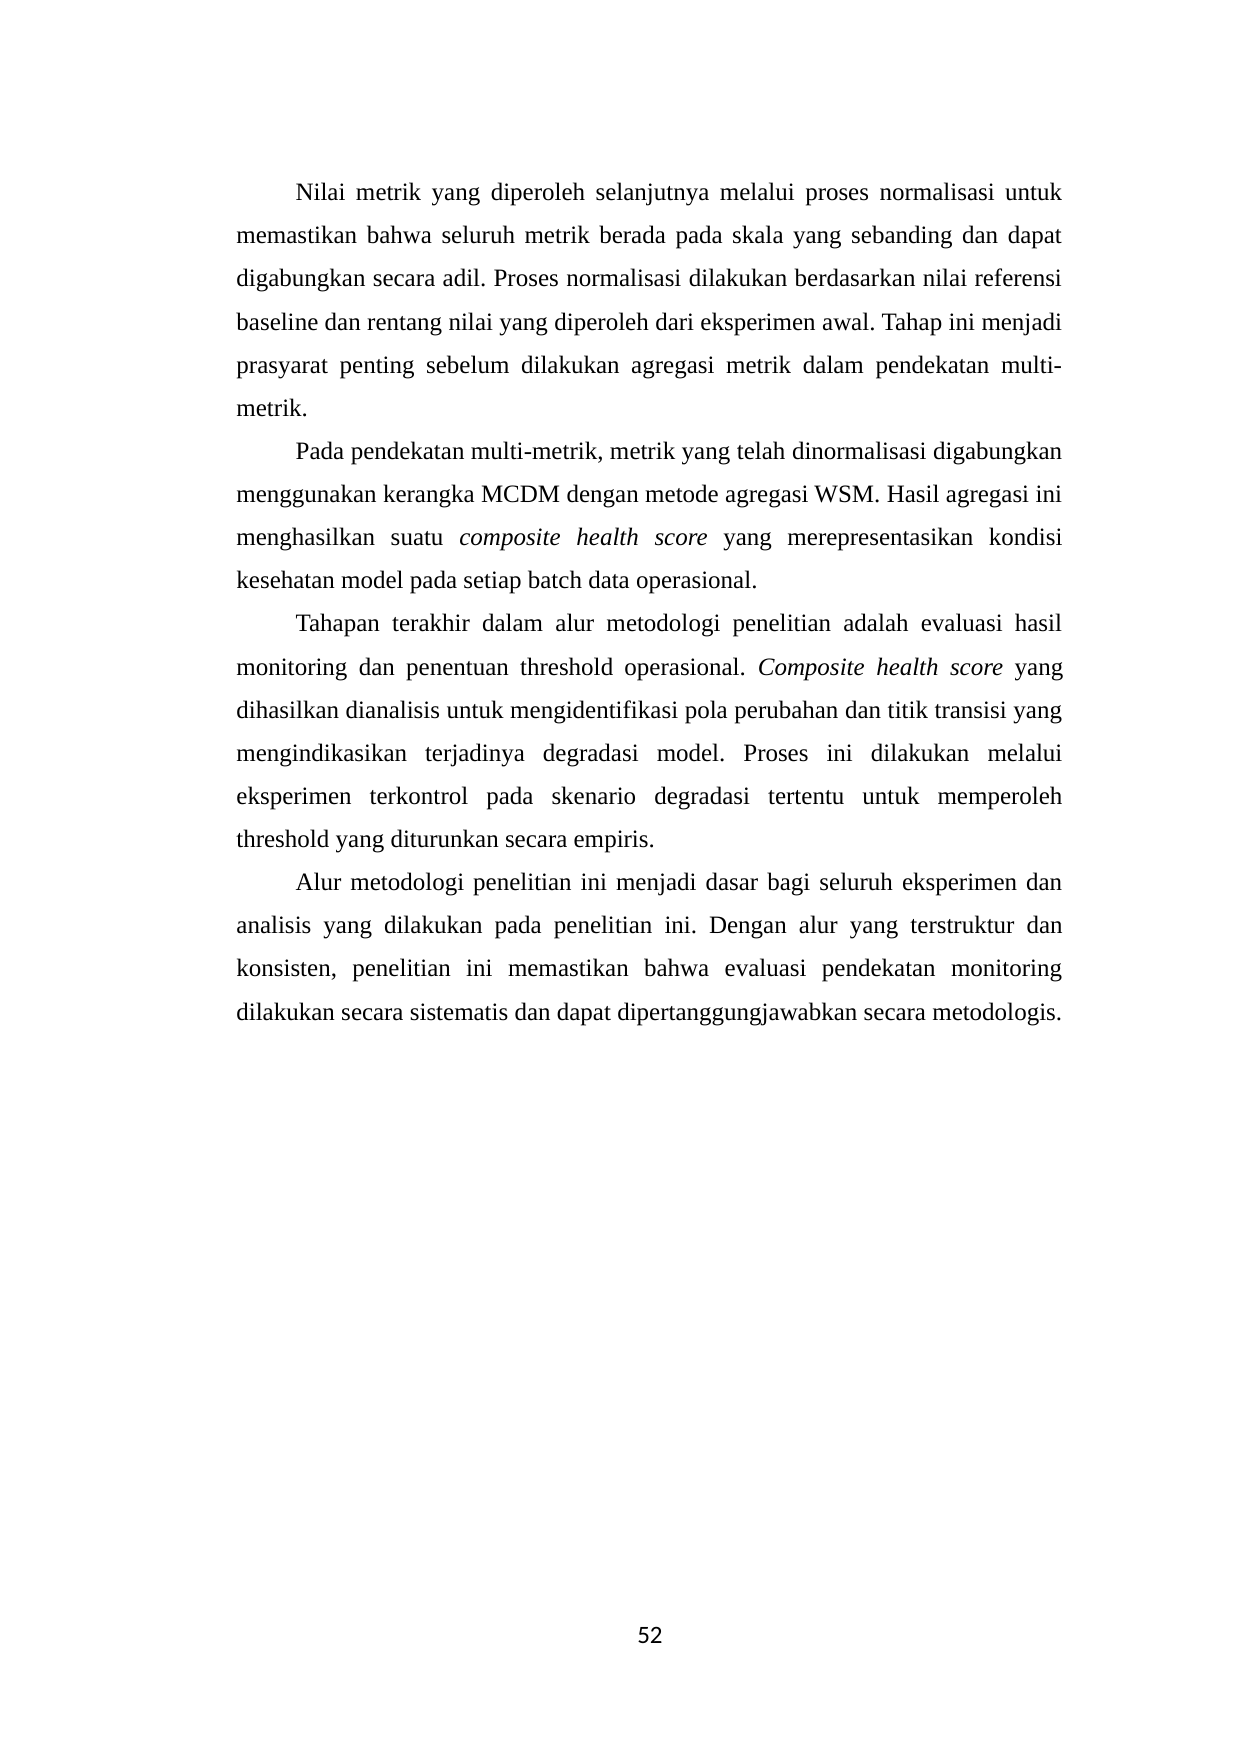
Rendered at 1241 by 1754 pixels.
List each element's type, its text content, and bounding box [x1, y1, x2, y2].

text Alur metodologi penelitian ini menjadi dasar bagi seluruh eksperimen dan analisis yang dilakukan pada penelitian ini. Dengan alur yang terstruktur dan konsisten, penelitian ini memastikan bahwa evaluasi pendekatan monitoring dilakukan secara sistematis dan dapat dipertanggungjawabkan secara metodologis. [236, 867, 1063, 1025]
text Pada pendekatan multi-metrik, metrik yang telah dinormalisasi digabungkan menggunakan kerangka MCDM dengan metode agregasi WSM. Hasil agregasi ini menghasilkan suatu composite health score yang merepresentasikan kondisi kesehatan model pada setiap batch data operasional. [236, 436, 1063, 594]
text Nilai metrik yang diperoleh selanjutnya melalui proses normalisasi untuk memastikan bahwa seluruh metrik berada pada skala yang sebanding dan dapat digabungkan secara adil. Proses normalisasi dilakukan berdasarkan nilai referensi baseline dan rentang nilai yang diperoleh dari eksperimen awal. Tahap ini menjadi prasyarat penting sebelum dilakukan agregasi metrik dalam pendekatan multi-metrik. [236, 177, 1063, 422]
text Tahapan terakhir dalam alur metodologi penelitian adalah evaluasi hasil monitoring dan penentuan threshold operasional. Composite health score yang dihasilkan dianalisis untuk mengidentifikasi pola perubahan dan titik transisi yang mengindikasikan terjadinya degradasi model. Proses ini dilakukan melalui eksperimen terkontrol pada skenario degradasi tertentu untuk memperoleh threshold yang diturunkan secara empiris. [236, 608, 1063, 853]
